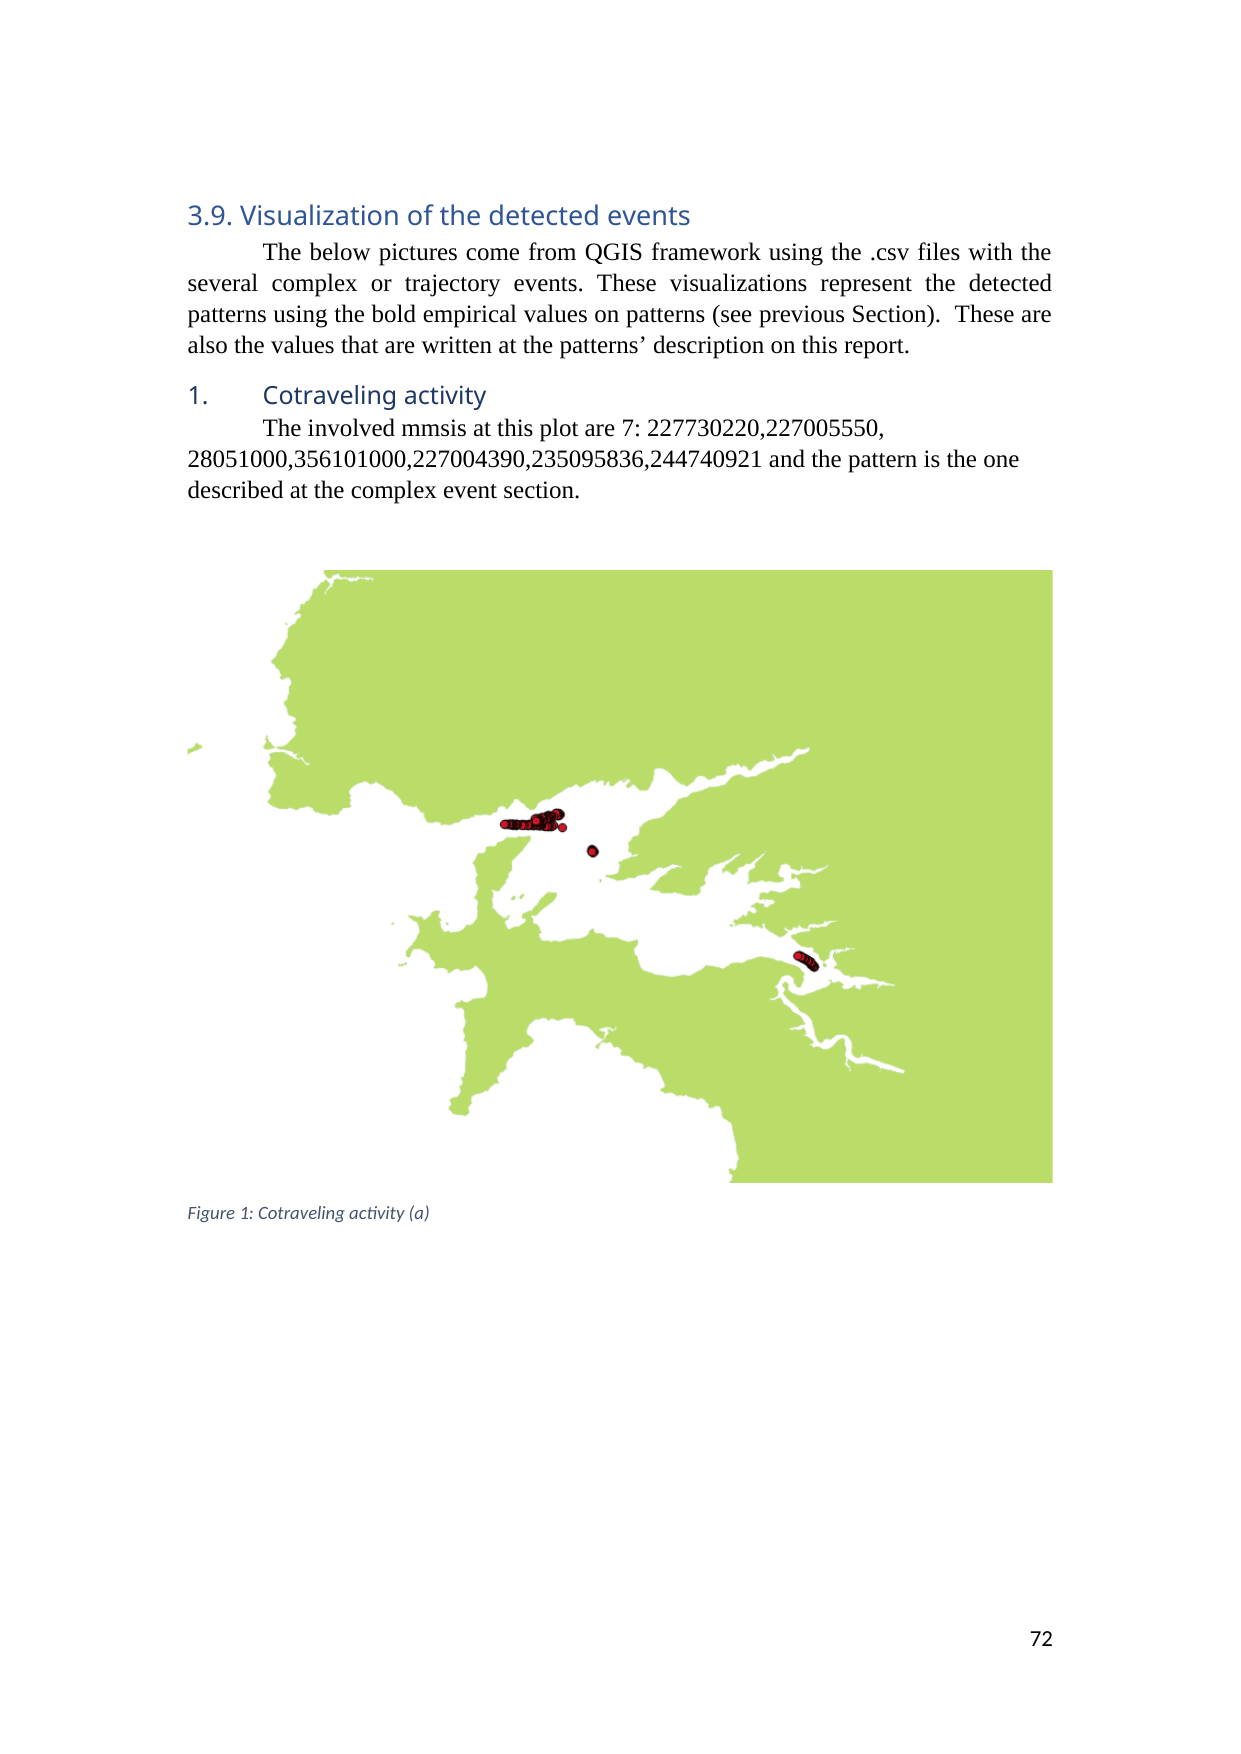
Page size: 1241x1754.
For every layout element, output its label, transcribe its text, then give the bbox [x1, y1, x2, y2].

subtitle 3.9. Visualization of the detected events [187, 197, 1053, 234]
subtitle 1. Cotraveling activity [187, 377, 1053, 412]
picture [187, 570, 1053, 1183]
text The below pictures come from QGIS framework using the .csv files with the several complex or trajectory events. These visualizations represent the detected patterns using the bold empirical values on patterns (see previous Section). These are also the values that are written at the patterns’ description on this report. [187, 237, 1053, 358]
text The involved mmsis at this plot are 7: 227730220,227005550, 28051000,356101000,227004390,235095836,244740921 and the pattern is the one described at the complex event section. [187, 413, 1053, 504]
